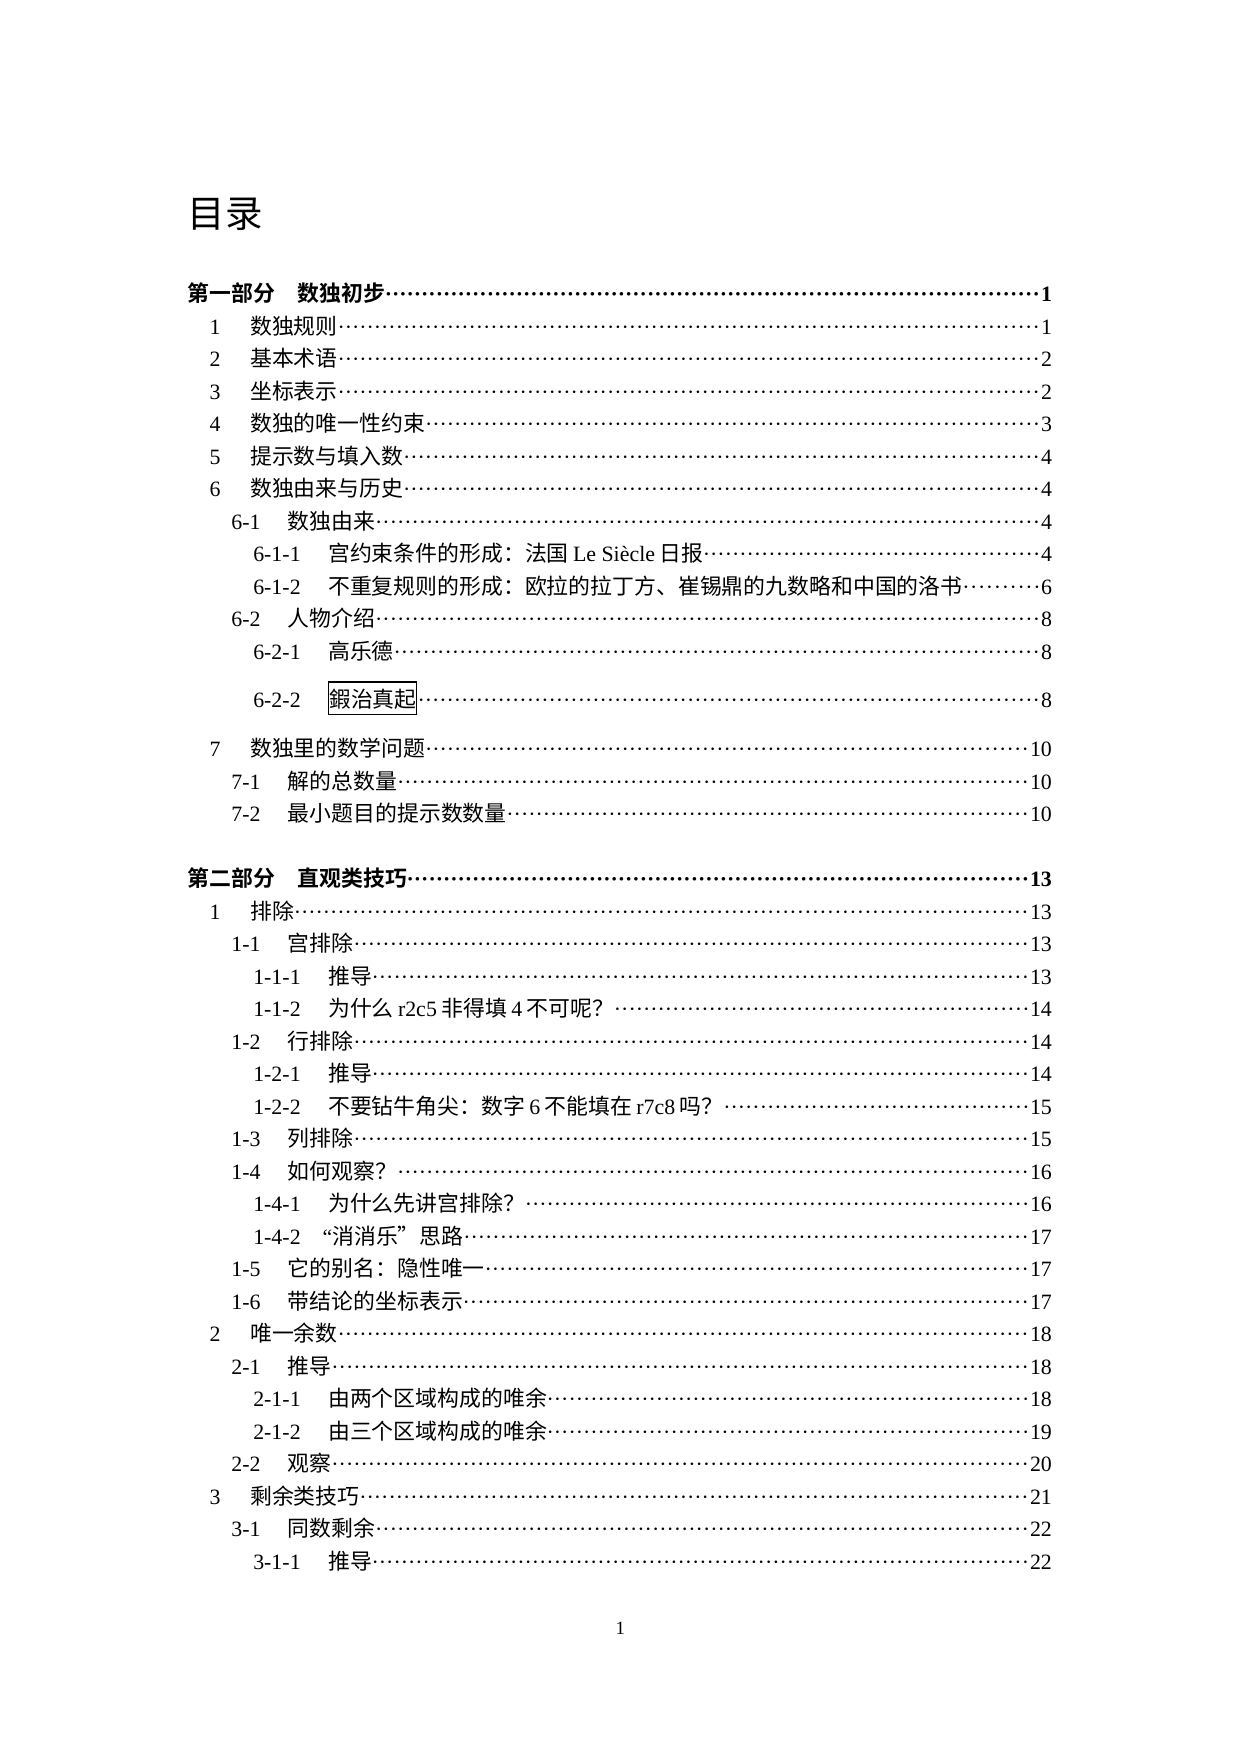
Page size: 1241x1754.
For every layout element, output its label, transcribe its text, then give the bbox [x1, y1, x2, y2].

text 2 唯一余数 18 [209, 1316, 1053, 1348]
text 1-5 它的别名：隐性唯一 17 [231, 1251, 1053, 1283]
text 6-1-1 宫约束条件的形成：法国Le Siècle日报 4 [253, 536, 1053, 568]
text 7 数独里的数学问题 10 [209, 731, 1053, 763]
text 2-1-1 由两个区域构成的唯余 18 [253, 1381, 1053, 1413]
text 第一部分 数独初步 1 [187, 276, 1053, 308]
text 4 数独的唯一性约束 3 [209, 406, 1053, 438]
text 6-2-2 鍜治真起 8 [253, 666, 1053, 731]
text 1-4 如何观察？ 16 [231, 1153, 1053, 1186]
text 1-1-1 推导 13 [253, 958, 1053, 991]
text 6 数独由来与历史 4 [209, 471, 1053, 503]
text 1-2-2 不要钻牛角尖：数字6不能填在r7c8吗？ 15 [253, 1088, 1053, 1121]
text 第二部分 直观类技巧 13 [187, 861, 1053, 893]
text 1-2 行排除 14 [231, 1023, 1053, 1056]
text 3 坐标表示 2 [209, 373, 1053, 406]
text 3-1 同数剩余 22 [231, 1511, 1053, 1543]
text 目录 [187, 178, 1053, 243]
text 1-6 带结论的坐标表示 17 [231, 1283, 1053, 1316]
text 1-1-2 为什么r2c5非得填4不可呢？ 14 [253, 991, 1053, 1023]
text 2 基本术语 2 [209, 341, 1053, 373]
text 1-4-1 为什么先讲宫排除？ 16 [253, 1186, 1053, 1218]
text 1 数独规则 1 [209, 308, 1053, 341]
text 1-1 宫排除 13 [231, 926, 1053, 958]
text 5 提示数与填入数 4 [209, 438, 1053, 471]
text 2-1-2 由三个区域构成的唯余 19 [253, 1413, 1053, 1446]
text 1 排除 13 [209, 893, 1053, 926]
text 3 剩余类技巧 21 [209, 1478, 1053, 1511]
text 2-1 推导 18 [231, 1348, 1053, 1381]
text 1-4-2 “消消乐”思路 17 [253, 1218, 1053, 1251]
text 1-2-1 推导 14 [253, 1056, 1053, 1088]
text 6-2 人物介绍 8 [231, 601, 1053, 633]
text 6-2-1 高乐德 8 [253, 633, 1053, 666]
text 3-1-1 推导 22 [253, 1543, 1053, 1576]
text 6-1-2 不重复规则的形成：欧拉的拉丁方、崔锡鼎的九数略和中国的洛书 6 [253, 568, 1053, 601]
text 7-2 最小题目的提示数数量 10 [231, 796, 1053, 828]
text 2-2 观察 20 [231, 1446, 1053, 1478]
text 7-1 解的总数量 10 [231, 763, 1053, 796]
text 1-3 列排除 15 [231, 1121, 1053, 1153]
text 6-1 数独由来 4 [231, 503, 1053, 536]
